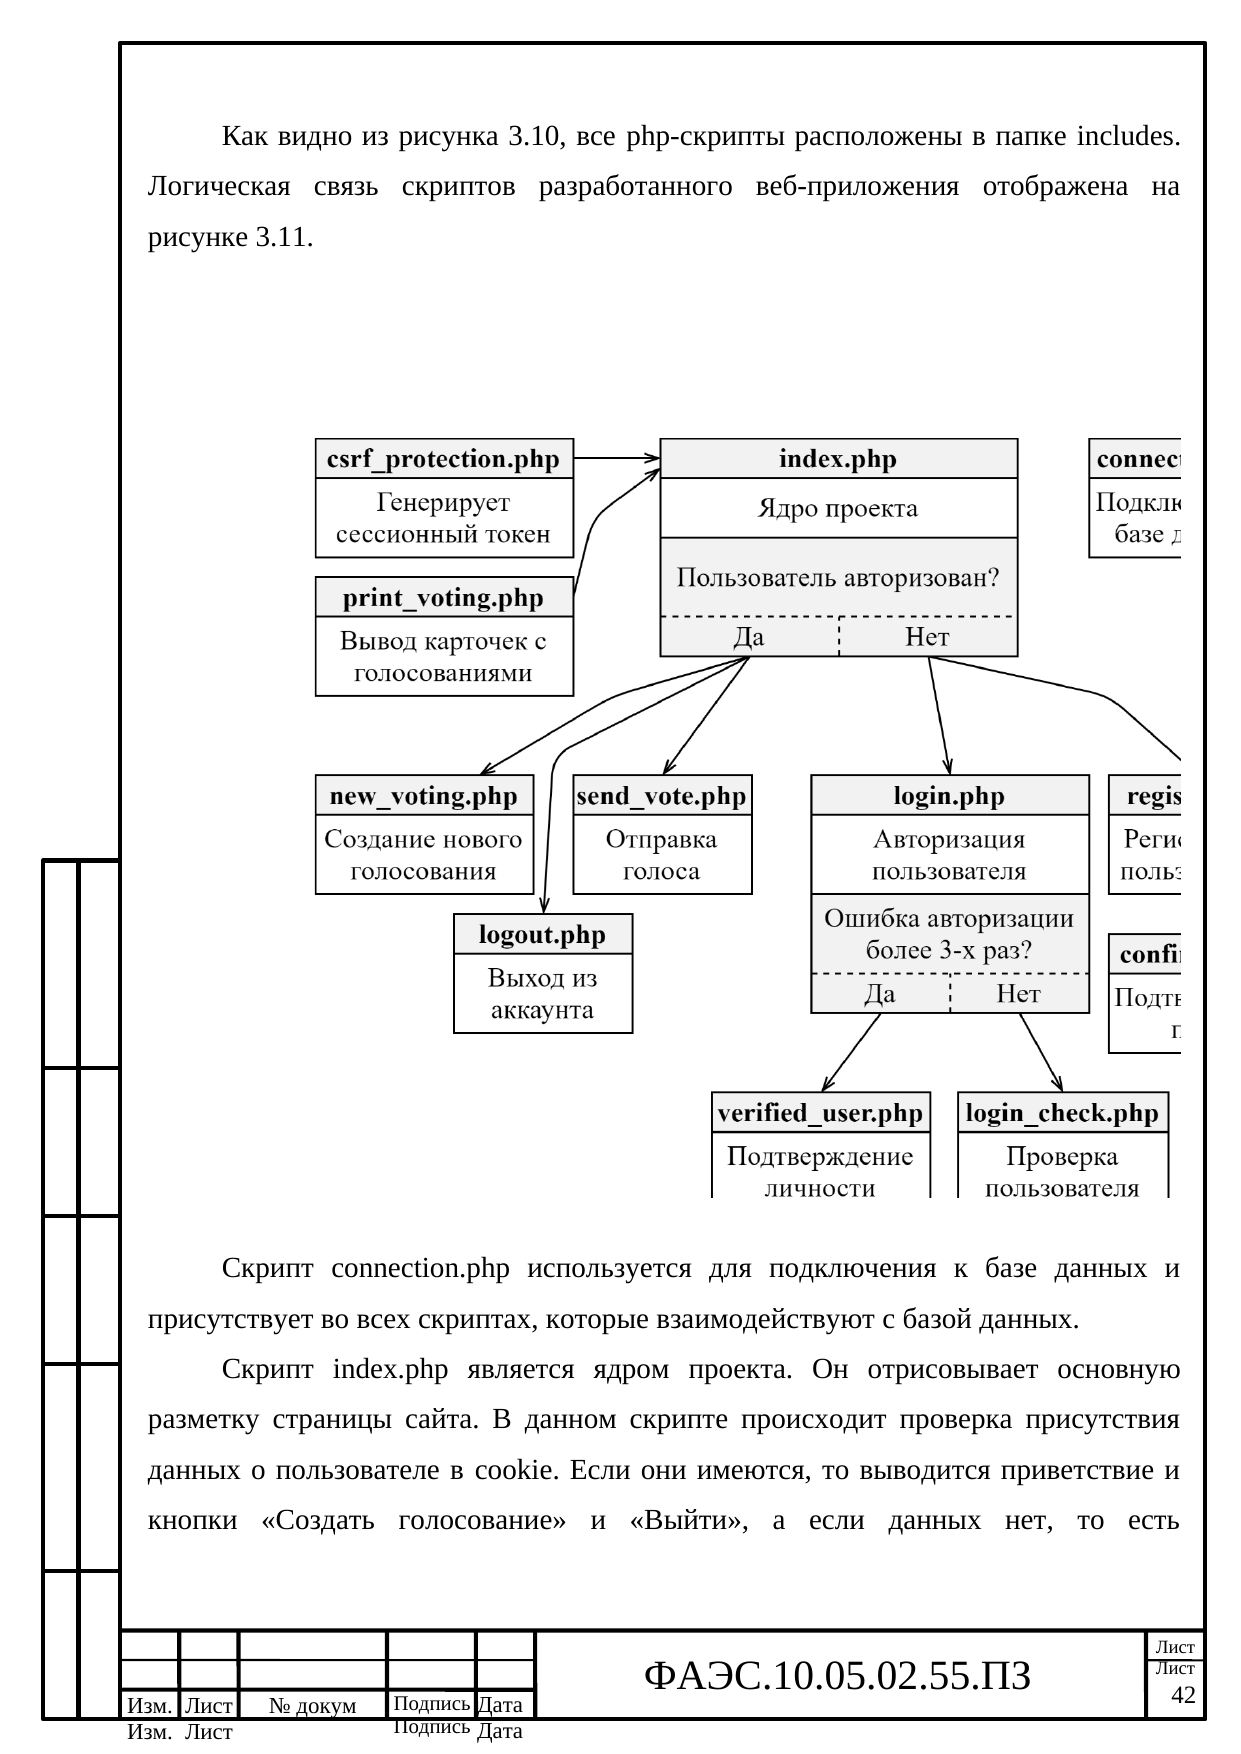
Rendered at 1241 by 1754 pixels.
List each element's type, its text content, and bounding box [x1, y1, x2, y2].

text Как видно из рисунка 3.10, все php-скрипты расположены в папке includes. Логическая связь скриптов разработанного веб-приложения отображена на рисунке 3.11. [148, 118, 1181, 252]
text Скрипт connection.php используется для подключения к базе данных и присутствует во всех скриптах, которые взаимодействуют с базой данных. [148, 1251, 1181, 1334]
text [148, 1351, 1181, 1536]
